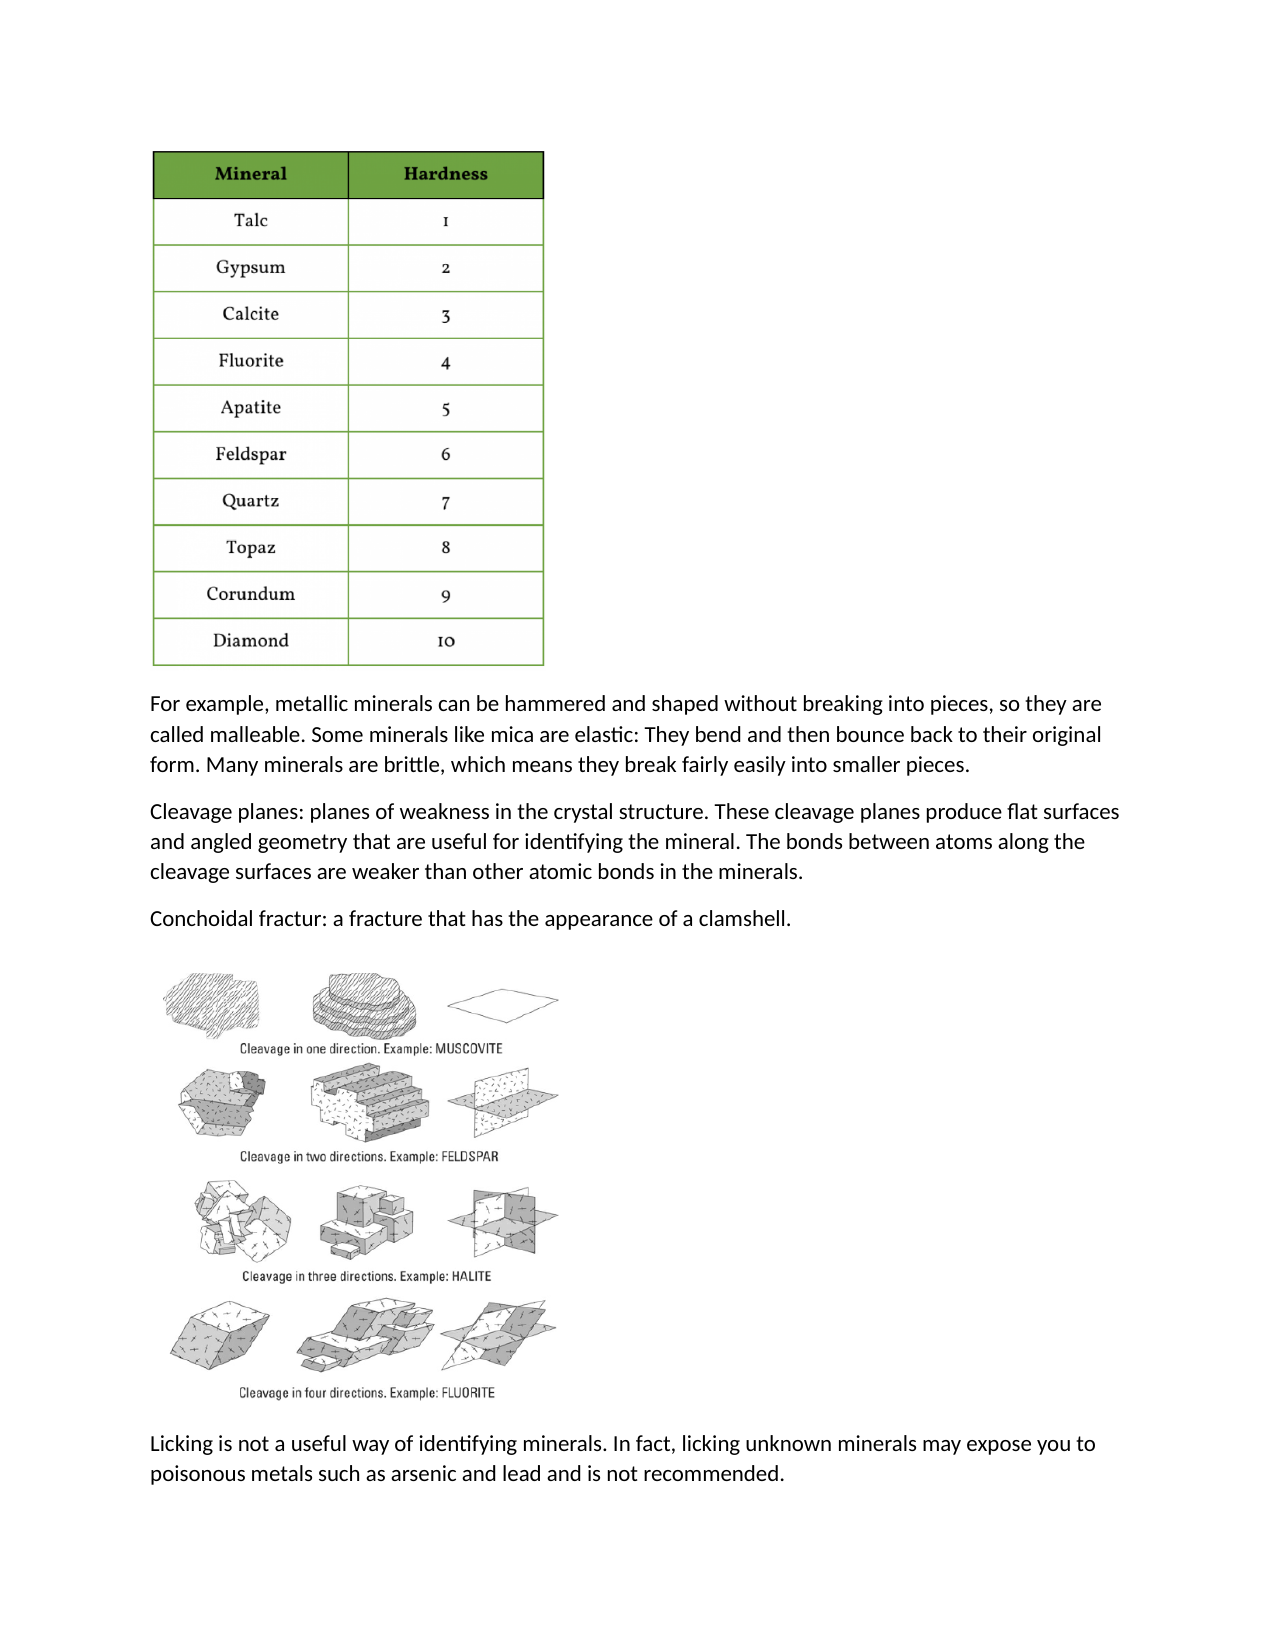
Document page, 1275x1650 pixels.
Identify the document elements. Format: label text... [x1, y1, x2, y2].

text Conchoidal fractur: a fracture that has the appearance of a clamshell. [150, 904, 1125, 932]
text Licking is not a useful way of identifying minerals. In fact, licking unknown minerals may expose you to poisonous metals such as arsenic and lead and is not recommended. [150, 1429, 1125, 1487]
text For example, metallic minerals can be hammered and shaped without breaking into pieces, so they are called malleable. Some minerals like mica are elastic: They bend and then bounce back to their original form. Many minerals are brittle, which means they break fairly easily into smaller pieces. [150, 689, 1125, 778]
text Cleavage planes: planes of weakness in the crystal structure. These cleavage planes produce flat surfaces and angled geometry that are useful for identifying the mineral. The bonds between atoms along the cleavage surfaces are weaker than other atomic bonds in the minerals. [150, 797, 1125, 885]
picture [150, 951, 596, 1411]
picture [150, 150, 547, 671]
